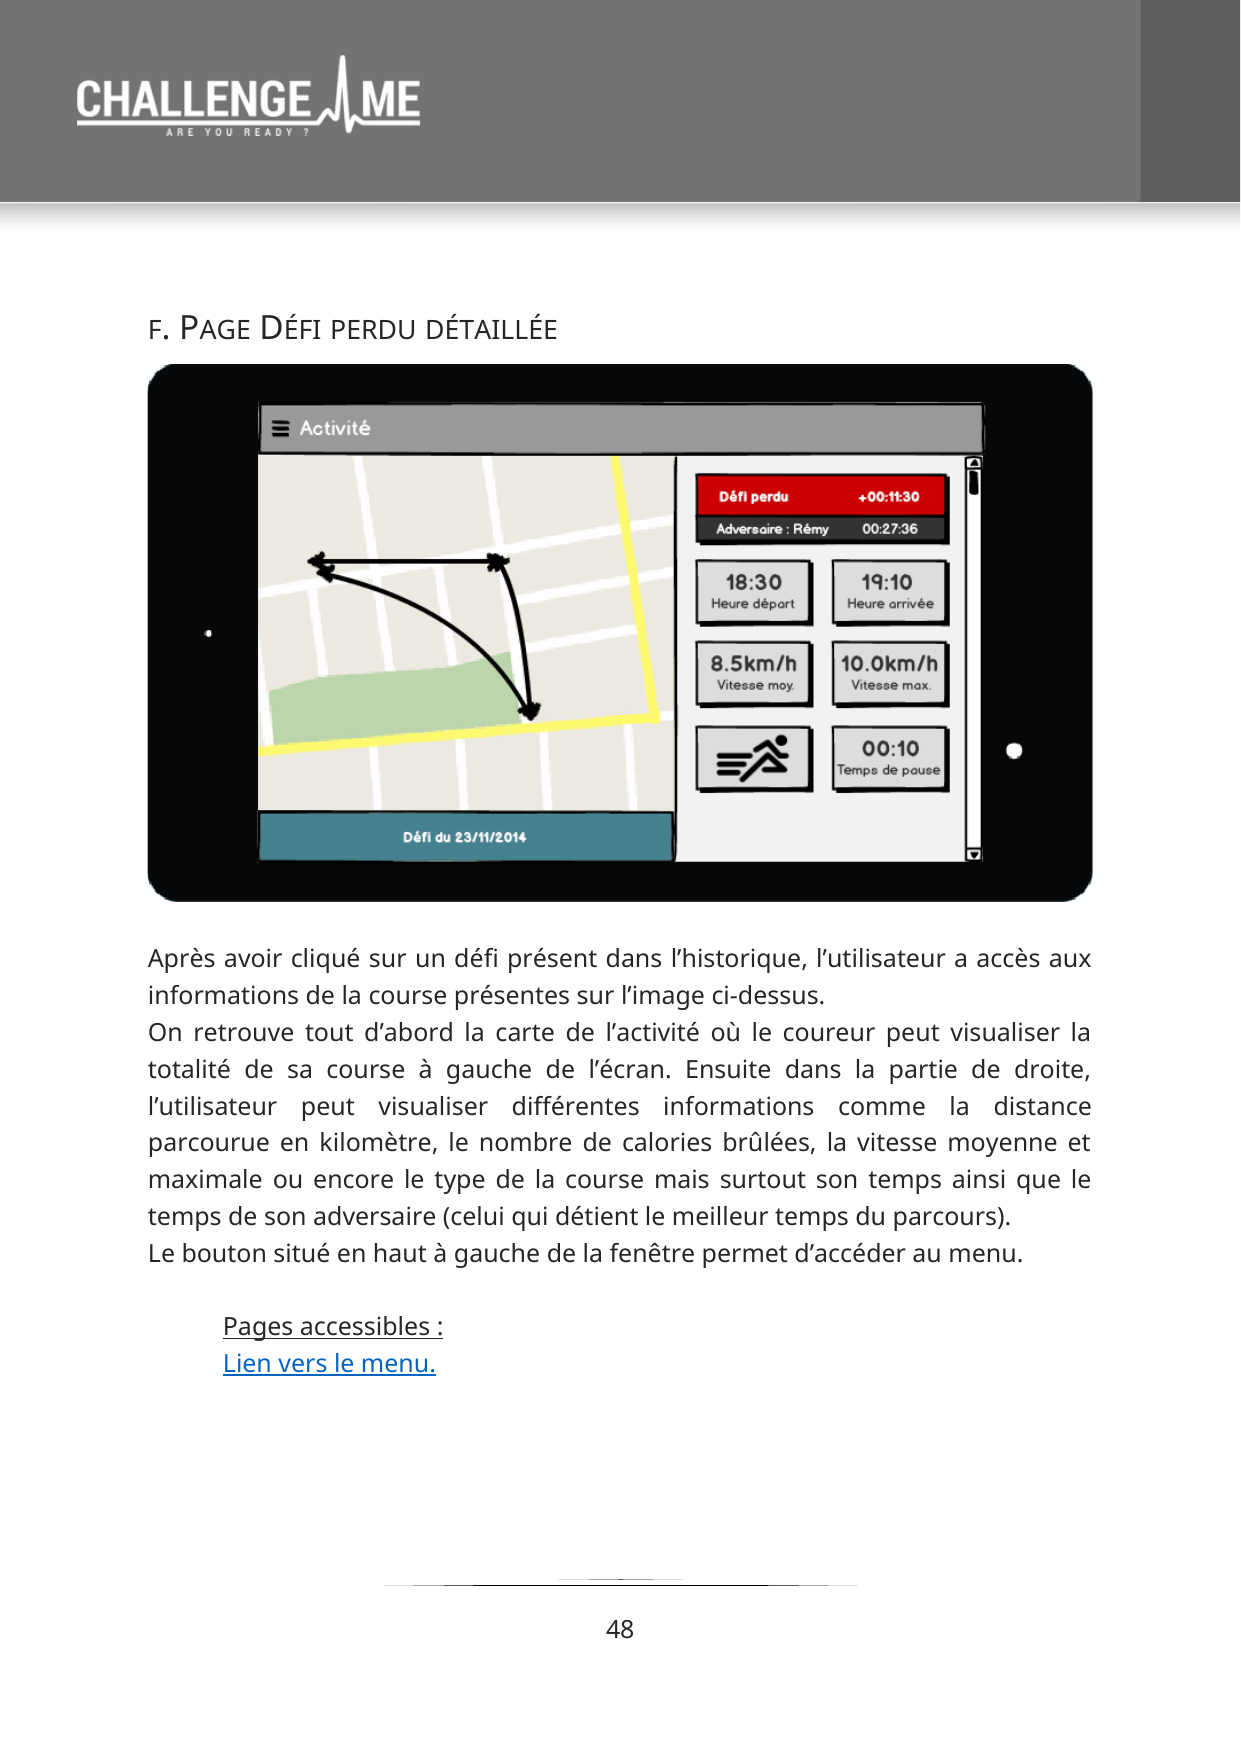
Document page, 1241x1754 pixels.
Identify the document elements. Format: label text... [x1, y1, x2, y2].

picture [0, 0, 1241, 257]
picture [147, 364, 1093, 902]
text On retrouve tout d’abord la carte de l’activité où le coureur peut visualiser la totalité de sa course à gauche de l’écran. Ensuite dans la partie de droite, l’utilisateur peut visualiser différentes informations comme la distance parcourue en kilomètre, le nombre de calories brûlées, la vitesse moyenne et maximale ou encore le type de la course mais surtout son temps ainsi que le temps de son adversaire (celui qui détient le meilleur temps du parcours). [148, 1015, 1093, 1233]
subtitle f. Page Défi perdu détaillée [148, 304, 1093, 349]
text Le bouton situé en haut à gauche de la fenêtre permet d’accéder au menu. [148, 1235, 1093, 1269]
list Pages accessibles : [223, 1309, 1093, 1343]
list Lien vers le menu. [223, 1346, 1093, 1380]
text Après avoir cliqué sur un défi présent dans l’historique, l’utilisateur a accès aux informations de la course présentes sur l’image ci-dessus. [148, 941, 1093, 1012]
